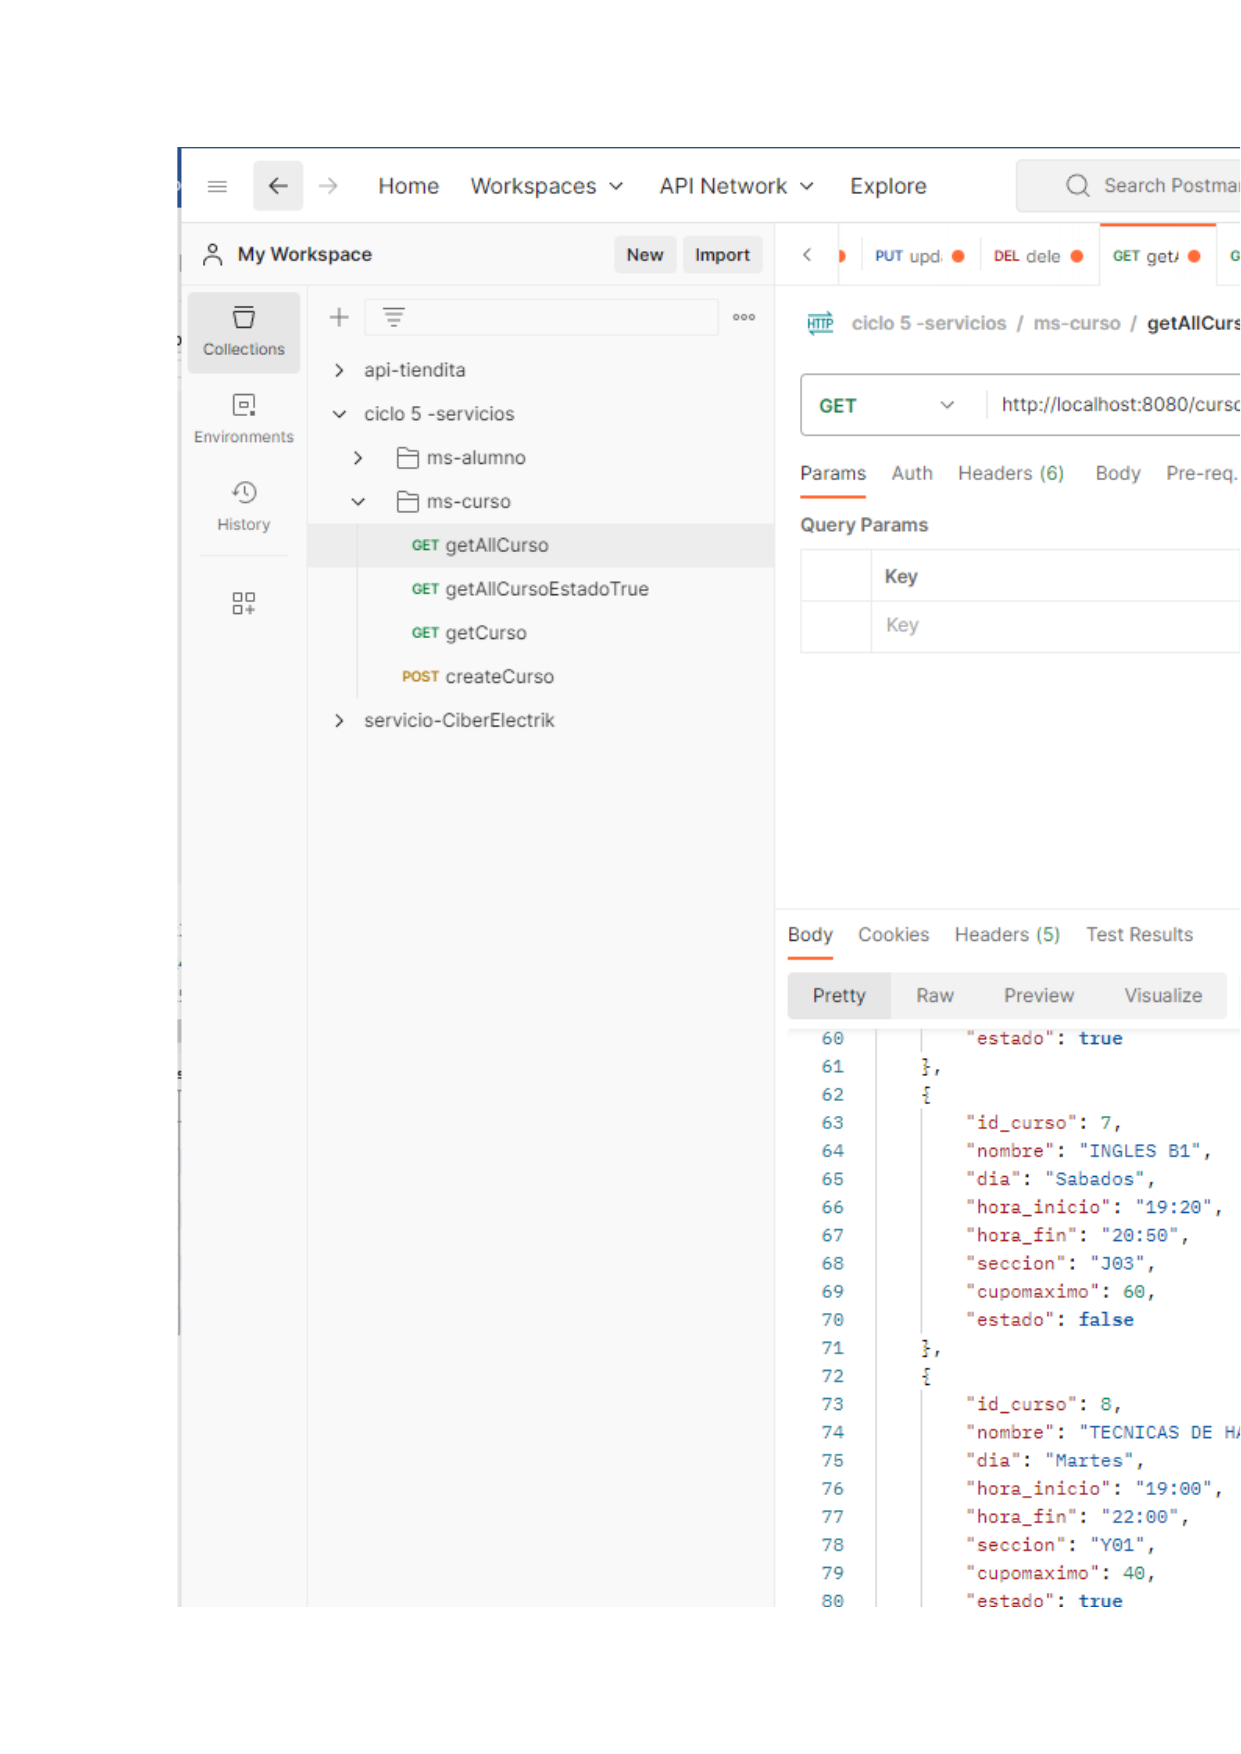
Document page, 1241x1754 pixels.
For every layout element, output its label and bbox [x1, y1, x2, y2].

picture [177, 147, 1241, 1607]
